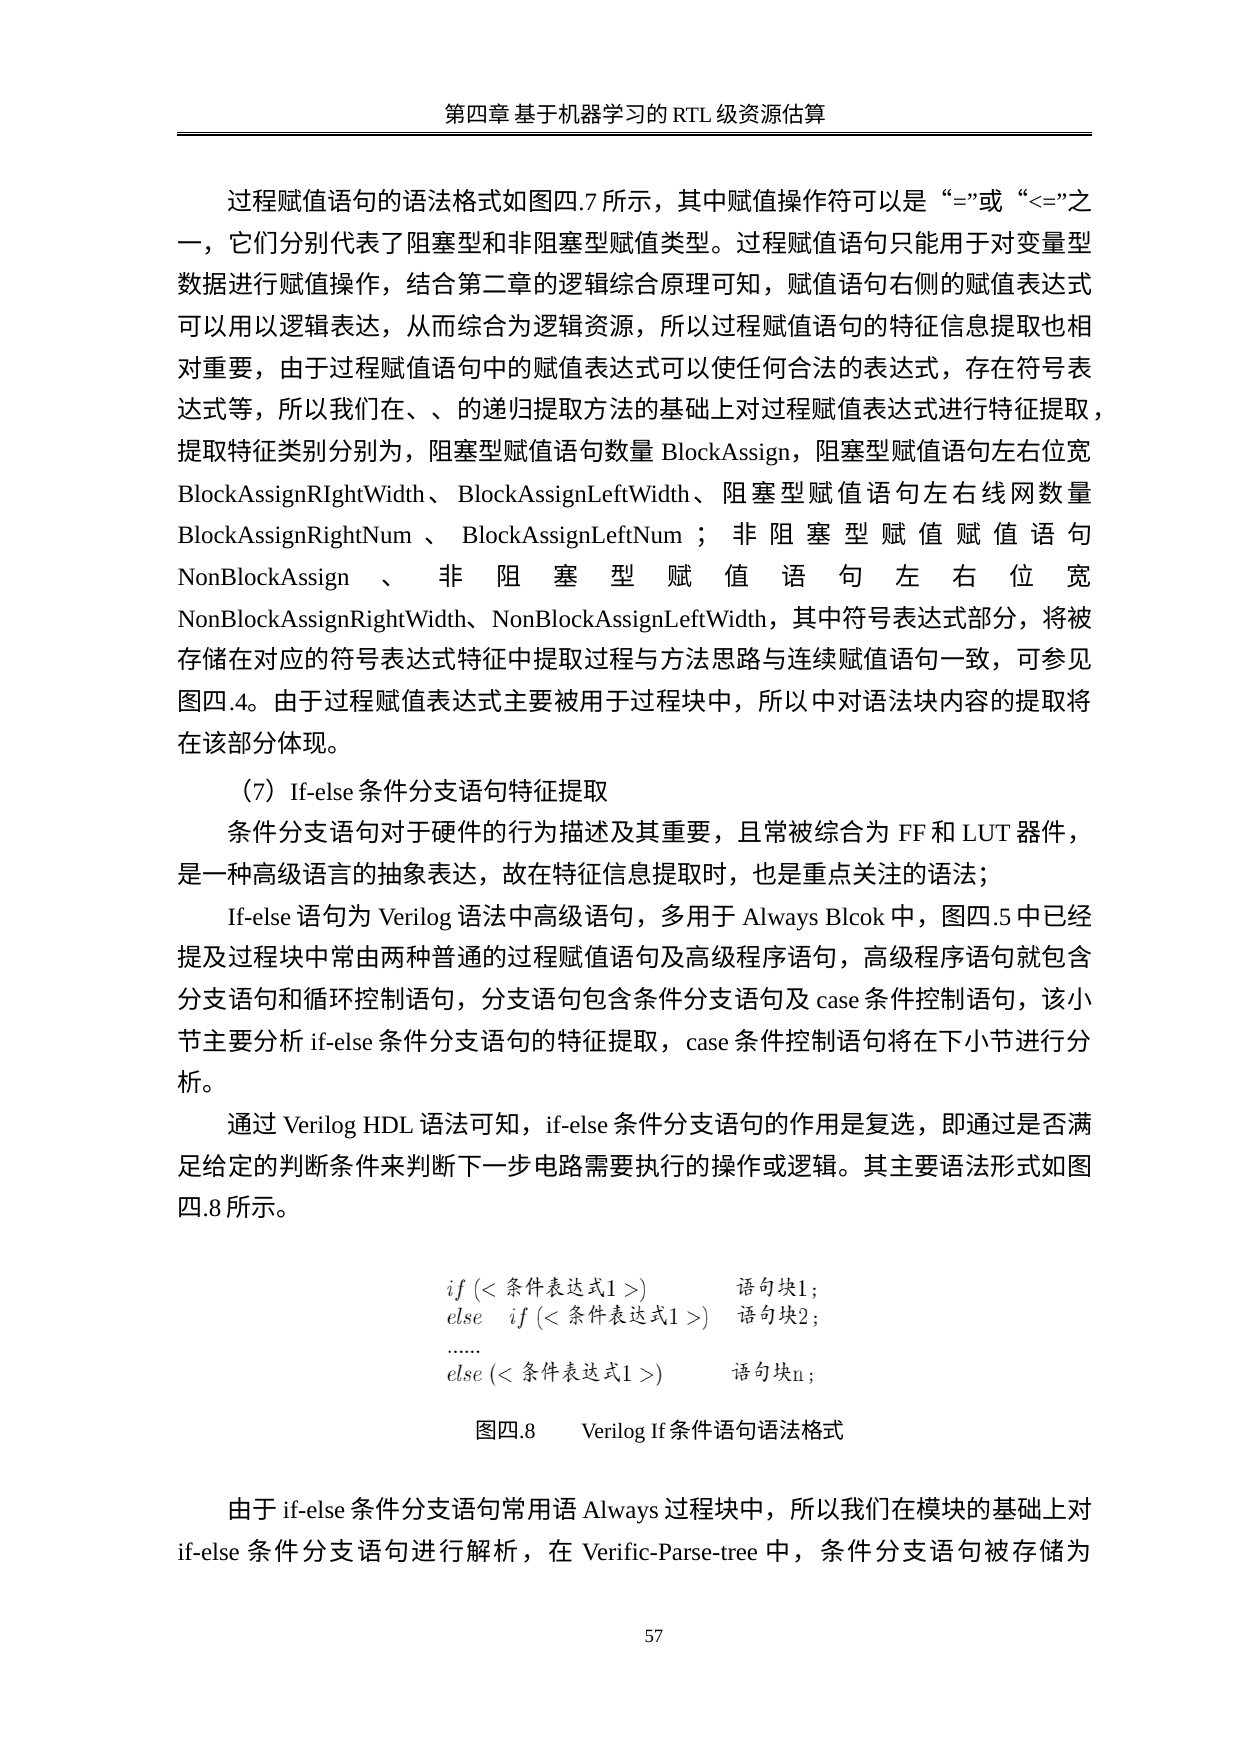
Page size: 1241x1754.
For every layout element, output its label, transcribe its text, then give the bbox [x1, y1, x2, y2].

text If-else语句为Verilog语法中高级语句，多用于Always Blcok中，图4.5中已经提及过程块中常由两种普通的过程赋值语句及高级程序语句，高级程序语句就包含分支语句和循环控制语句，分支语句包含条件分支语句及case条件控制语句，该小节主要分析if-else条件分支语句的特征提取，case条件控制语句将在下小节进行分析。 [177, 892, 1092, 1100]
text 过程赋值语句的语法格式如图4.7所示，其中赋值操作符可以是“=”或“<=”之一，它们分别代表了阻塞型和非阻塞型赋值类型。过程赋值语句只能用于对变量型数据进行赋值操作，结合第二章的逻辑综合原理可知，赋值语句右侧的赋值表达式可以用以逻辑表达，从而综合为逻辑资源，所以过程赋值语句的特征信息提取也相对重要，由于过程赋值语句中的赋值表达式可以使任何合法的表达式，存在符号表达式等，所以我们在0、0、0的递归提取方法的基础上对过程赋值表达式进行特征提取，提取特征类别分别为，阻塞型赋值语句数量BlockAssign，阻塞型赋值语句左右位宽BlockAssignRIghtWidth、BlockAssignLeftWidth、阻塞型赋值语句左右线网数量BlockAssignRightNum、BlockAssignLeftNum；非阻塞型赋值赋值语句NonBlockAssign、非阻塞型赋值语句左右位宽NonBlockAssignRightWidth、NonBlockAssignLeftWidth，其中符号表达式部分，将被存储在对应的符号表达式特征中提取过程与方法思路与连续赋值语句一致，可参见图4.4。由于过程赋值表达式主要被用于过程块中，所以0中对语法块内容的提取将在该部分体现。 [177, 177, 1092, 761]
text Verilog If条件语句语法格式 [177, 1413, 1092, 1444]
text （7）If-else条件分支语句特征提取 [177, 767, 1092, 808]
text 条件分支语句对于硬件的行为描述及其重要，且常被综合为FF和LUT器件，是一种高级语言的抽象表达，故在特征信息提取时，也是重点关注的语法； [177, 808, 1092, 892]
picture [401, 1266, 894, 1401]
text 通过Verilog HDL语法可知，if-else条件分支语句的作用是复选，即通过是否满足给定的判断条件来判断下一步电路需要执行的操作或逻辑。其主要语法形式如图4.8所示。 [177, 1100, 1092, 1225]
